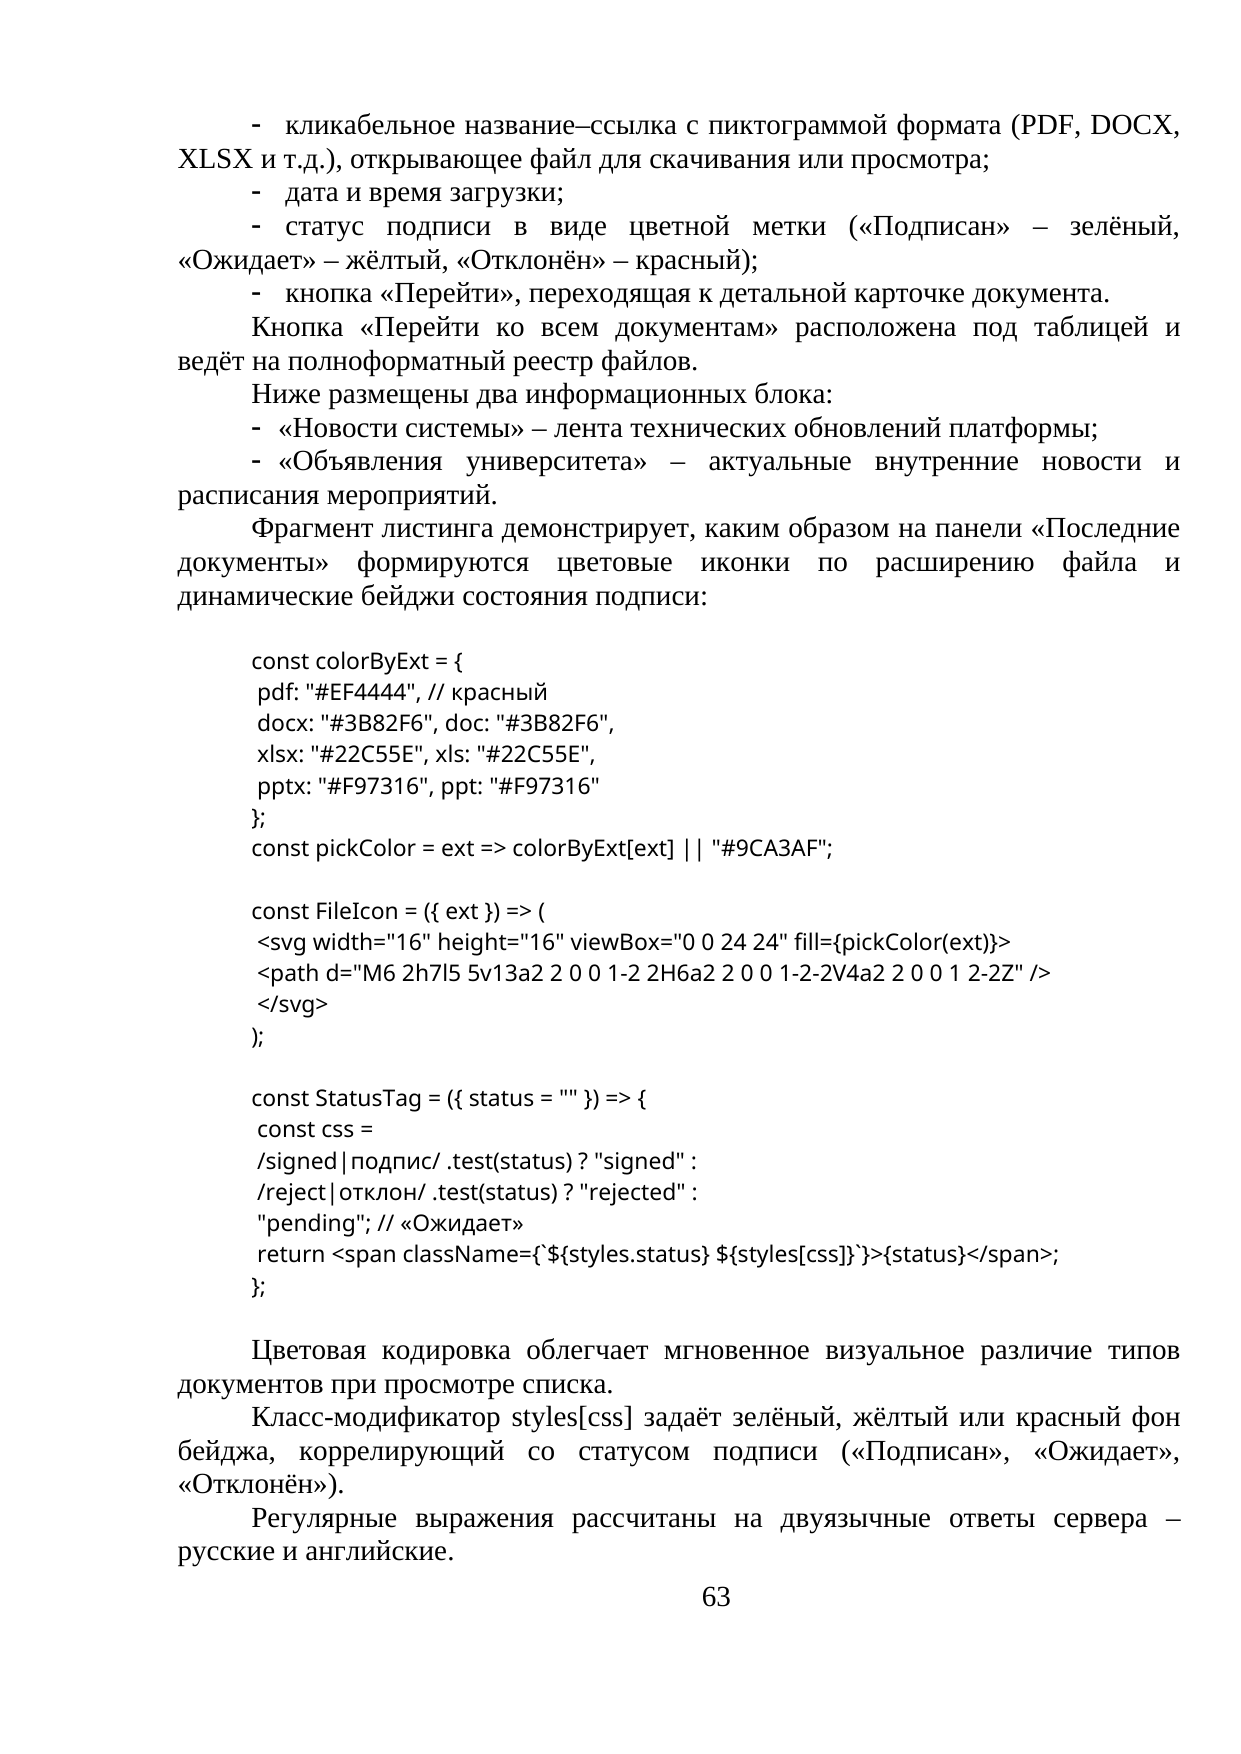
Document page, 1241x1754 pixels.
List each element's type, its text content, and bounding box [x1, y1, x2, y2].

list «Новости системы» – лента технических обновлений платформы; [177, 410, 1181, 443]
text const pickColor = ext => colorByExt[ext] || "#9CA3AF"; [177, 832, 1181, 863]
text <path d="M6 2h7l5 5v13a2 2 0 0 1-2 2H6a2 2 0 0 1-2-2V4a2 2 0 0 1 2-2Z" /> [177, 957, 1181, 988]
text Кнопка «Перейти ко всем документам» расположена под таблицей и ведёт на полноформатный реестр файлов. [177, 309, 1181, 376]
text const StatusTag = ({ status = "" }) => { [177, 1082, 1181, 1113]
list кликабельное название–ссылка с пиктограммой формата (PDF, DOCX, XLSX и т.д.), открывающее файл для скачивания или просмотра; [177, 107, 1181, 174]
text <svg width="16" height="16" viewBox="0 0 24 24" fill={pickColor(ext)}> [177, 926, 1181, 957]
text "pending"; // «Ожидает» [177, 1207, 1181, 1238]
text return <span className={`${styles.status} ${styles[css]}`}>{status}</span>; [177, 1238, 1181, 1270]
text ); [177, 1020, 1181, 1051]
text const css = [177, 1113, 1181, 1145]
text }; [177, 801, 1181, 832]
text Регулярные выражения рассчитаны на двуязычные ответы сервера – русские и английские. [177, 1500, 1181, 1567]
list дата и время загрузки; [177, 174, 1181, 208]
list статус подписи в виде цветной метки («Подписан» – зелёный, «Ожидает» – жёлтый, «Отклонён» – красный); [177, 208, 1181, 275]
text Класс-модификатор styles[css] задаёт зелёный, жёлтый или красный фон бейджа, коррелирующий со статусом подписи («Подписан», «Ожидает», «Отклонён»). [177, 1399, 1181, 1500]
text Ниже размещены два информационных блока: [177, 376, 1181, 410]
text pdf: "#EF4444", // красный [177, 676, 1181, 707]
text }; [177, 1270, 1181, 1301]
text /signed|подпис/ .test(status) ? "signed" : [177, 1145, 1181, 1176]
text Фрагмент листинга демонстрирует, каким образом на панели «Последние документы» формируются цветовые иконки по расширению файла и динамические бейджи состояния подписи: [177, 511, 1181, 611]
text const colorByExt = { [177, 645, 1181, 676]
text /reject|отклон/ .test(status) ? "rejected" : [177, 1176, 1181, 1207]
text docx: "#3B82F6", doc: "#3B82F6", [177, 707, 1181, 738]
text Цветовая кодировка облегчает мгновенное визуальное различие типов документов при просмотре списка. [177, 1332, 1181, 1399]
text pptx: "#F97316", ppt: "#F97316" [177, 770, 1181, 801]
list «Объявления университета» – актуальные внутренние новости и расписания мероприятий. [177, 443, 1181, 511]
list кнопка «Перейти», переходящая к детальной карточке документа. [177, 275, 1181, 309]
text xlsx: "#22C55E", xls: "#22C55E", [177, 738, 1181, 770]
text const FileIcon = ({ ext }) => ( [177, 895, 1181, 926]
text </svg> [177, 988, 1181, 1020]
